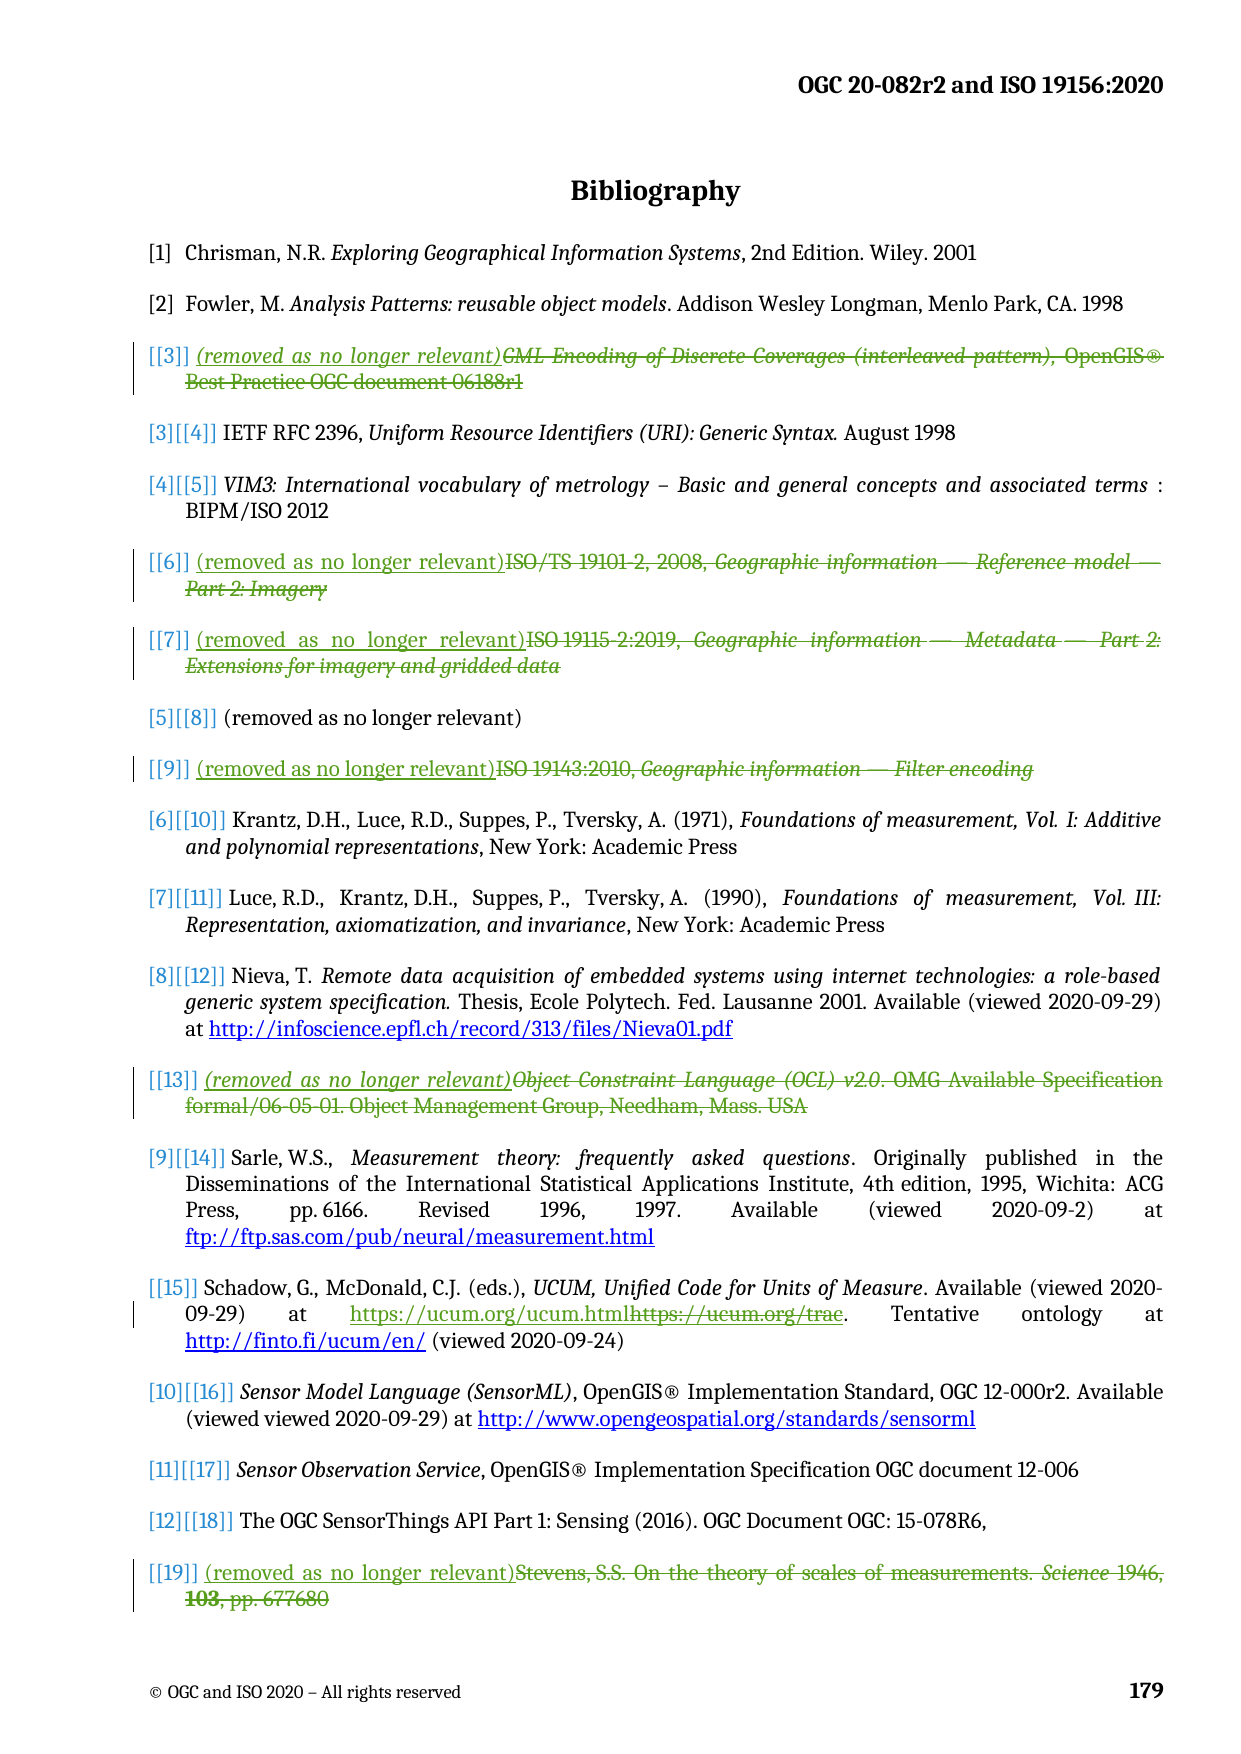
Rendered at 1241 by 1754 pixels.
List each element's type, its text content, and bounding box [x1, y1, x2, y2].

list Sensor Model Language (SensorML), OpenGIS® Implementation Standard, OGC 12-000r2. Available (viewed viewed 2020-09-29) at http://www.opengeospatial.org/standards/sensorml [148, 1379, 1163, 1432]
list Schadow, G., McDonald, C.J. (eds.), UCUM, Unified Code for Units of Measure. Available (viewed 2020-09-29) at . Tentative ontology at http://finto.fi/ucum/en/ (viewed 2020-09-24) [148, 1275, 1163, 1354]
list The OGC SensorThings API Part 1: Sensing (2016). OGC Document OGC: 15-078R6, [148, 1508, 1163, 1534]
list Nieva, T. Remote data acquisition of embedded systems using internet technologies: a role-based generic system specification. Thesis, Ecole Polytech. Fed. Lausanne 2001. Available (viewed 2020-09-29) at http://infoscience.epfl.ch/record/313/files/Nieva01.pdf [148, 963, 1163, 1042]
list Luce, R.D., Krantz, D.H., Suppes, P., Tversky, A. (1990), Foundations of measurement, Vol. III: Representation, axiomatization, and invariance, New York: Academic Press [148, 885, 1163, 938]
list Sarle, W.S., Measurement theory: frequently asked questions. Originally published in the Disseminations of the International Statistical Applications Institute, 4th edition, 1995, Wichita: ACG Press, pp. 6166. Revised 1996, 1997. Available (viewed 2020-09-2) at ftp://ftp.sas.com/pub/neural/measurement.html [148, 1144, 1163, 1250]
list Fowler, M. Analysis Patterns: reusable object models. Addison Wesley Longman, Menlo Park, CA. 1998 [148, 291, 1163, 317]
list (removed as no longer relevant) [148, 704, 1163, 731]
list Sensor Observation Service, OpenGIS® Implementation Specification OGC document 12-006 [148, 1457, 1163, 1483]
list Chrisman, N.R. Exploring Geographical Information Systems, 2nd Edition. Wiley. 2001 [148, 240, 1163, 266]
list VIM3: International vocabulary of metrology – Basic and general concepts and associated terms : BIPM/ISO 2012 [148, 471, 1163, 524]
list Krantz, D.H., Luce, R.D., Suppes, P., Tversky, A. (1971), Foundations of measurement, Vol. I: Additive and polynomial representations, New York: Academic Press [148, 807, 1163, 860]
title Bibliography [148, 174, 1163, 207]
list IETF RFC 2396, Uniform Resource Identifiers (URI): Generic Syntax. August 1998 [148, 420, 1163, 446]
